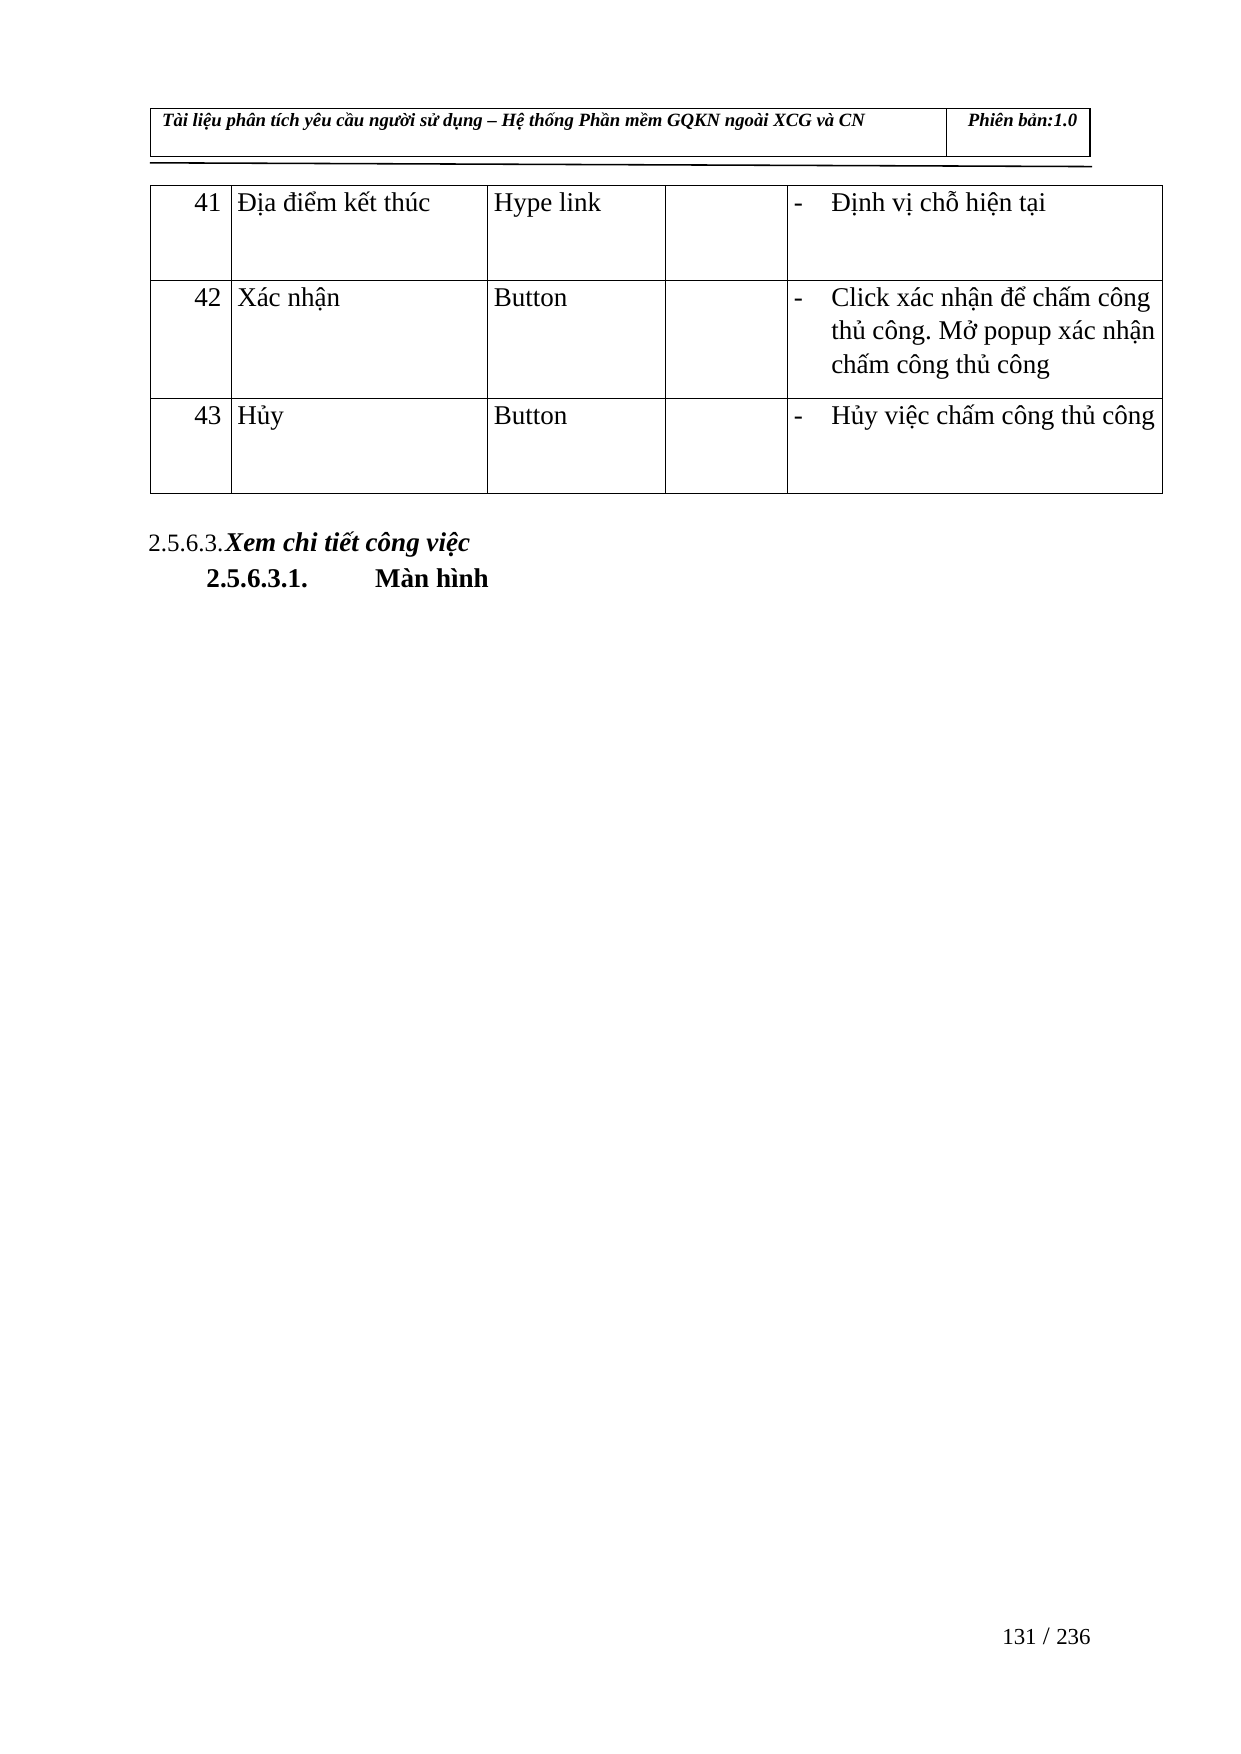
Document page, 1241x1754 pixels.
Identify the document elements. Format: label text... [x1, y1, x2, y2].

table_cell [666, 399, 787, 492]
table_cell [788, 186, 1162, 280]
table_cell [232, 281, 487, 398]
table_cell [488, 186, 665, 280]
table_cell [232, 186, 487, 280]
subtitle Màn hình [206, 562, 1090, 593]
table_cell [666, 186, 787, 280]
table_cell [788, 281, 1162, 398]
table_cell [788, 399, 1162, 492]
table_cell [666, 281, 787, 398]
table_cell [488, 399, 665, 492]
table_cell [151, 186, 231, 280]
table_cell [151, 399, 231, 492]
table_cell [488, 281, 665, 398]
subtitle Xem chi tiết công việc [148, 526, 1090, 557]
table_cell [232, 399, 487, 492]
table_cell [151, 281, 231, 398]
